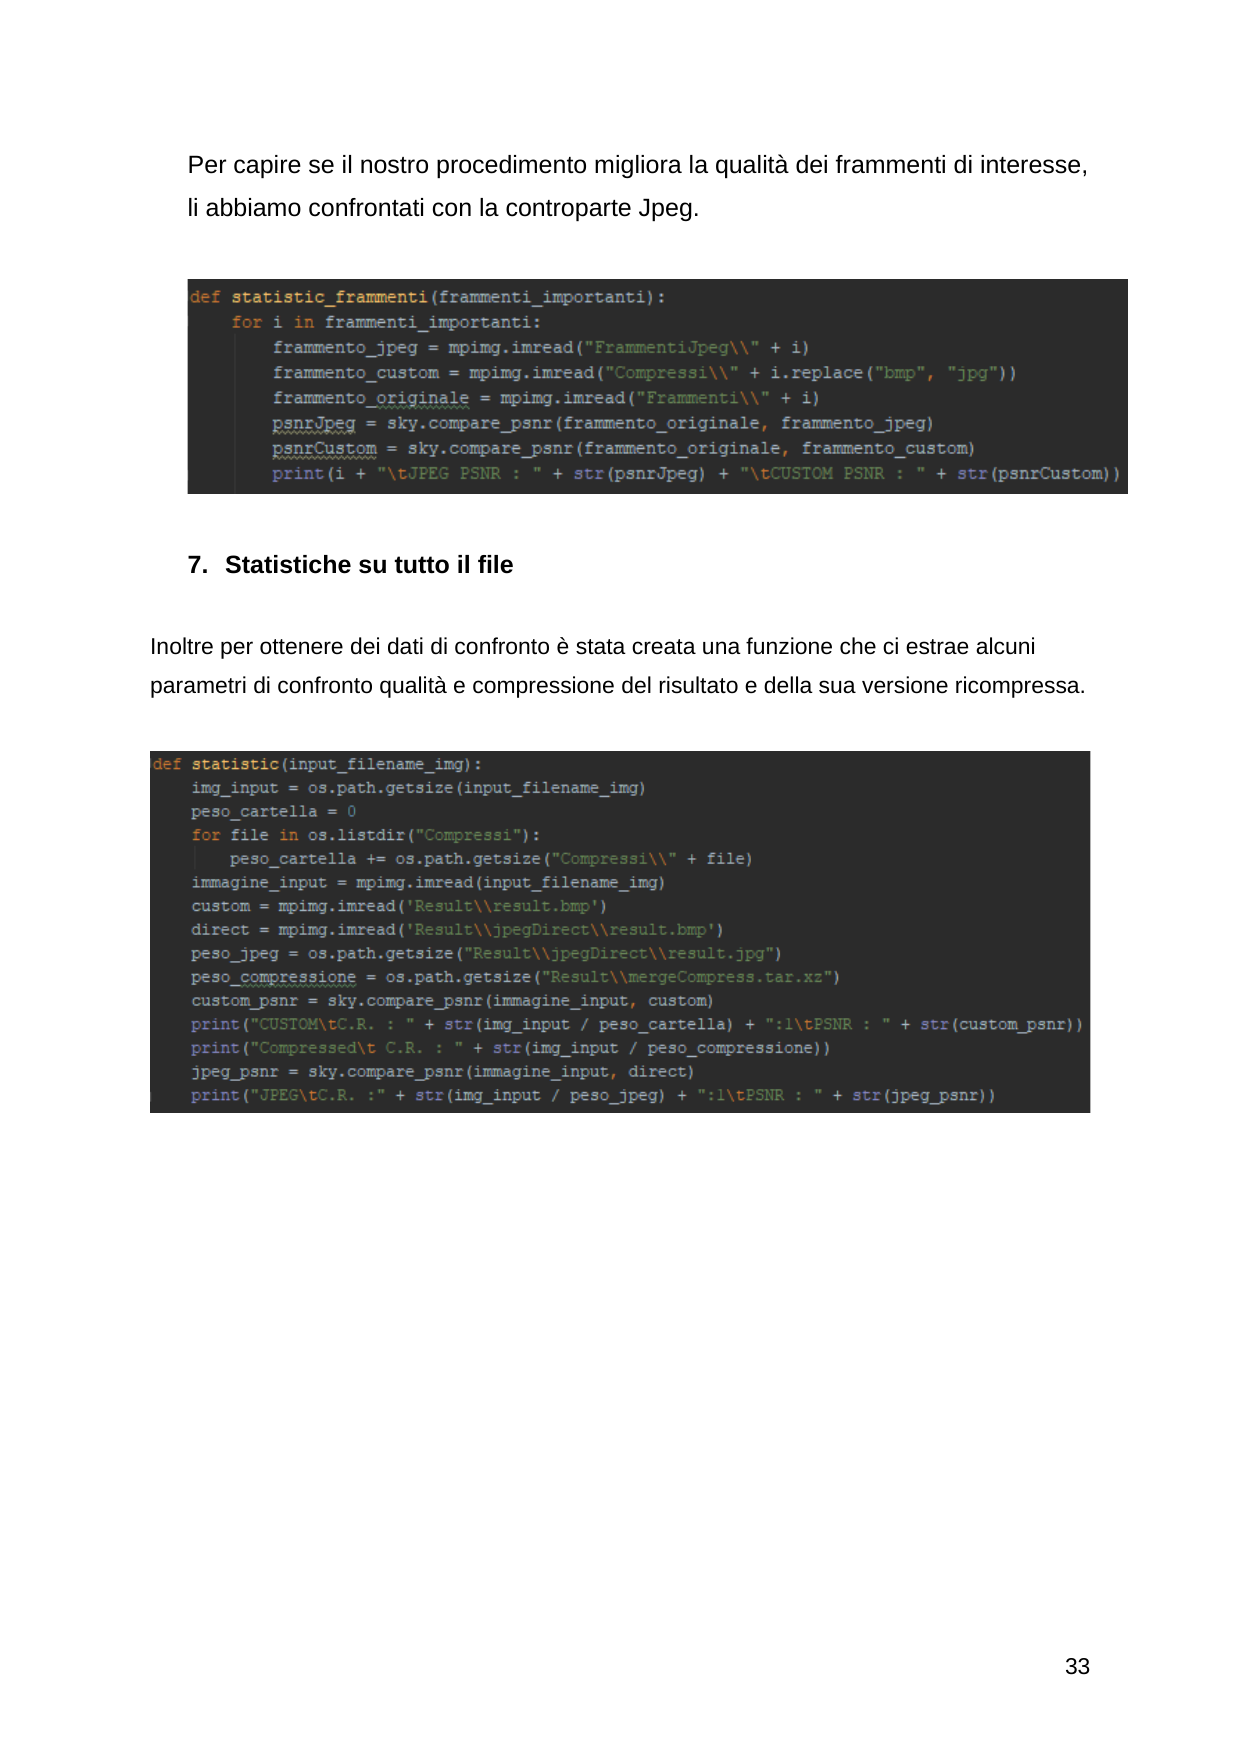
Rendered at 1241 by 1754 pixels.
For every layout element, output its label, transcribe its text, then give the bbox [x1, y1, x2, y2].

text Per capire se il nostro procedimento migliora la qualità dei frammenti di interesse, li abbiamo confrontati con la controparte Jpeg. [187, 150, 1090, 222]
text Inoltre per ottenere dei dati di confronto è stata creata una funzione che ci estrae alcuni parametri di confronto qualità e compressione del risultato e della sua versione ricompressa. [150, 633, 1090, 698]
picture [187, 279, 1128, 494]
picture [150, 751, 1091, 1113]
list Statistiche su tutto il file [187, 550, 1090, 579]
